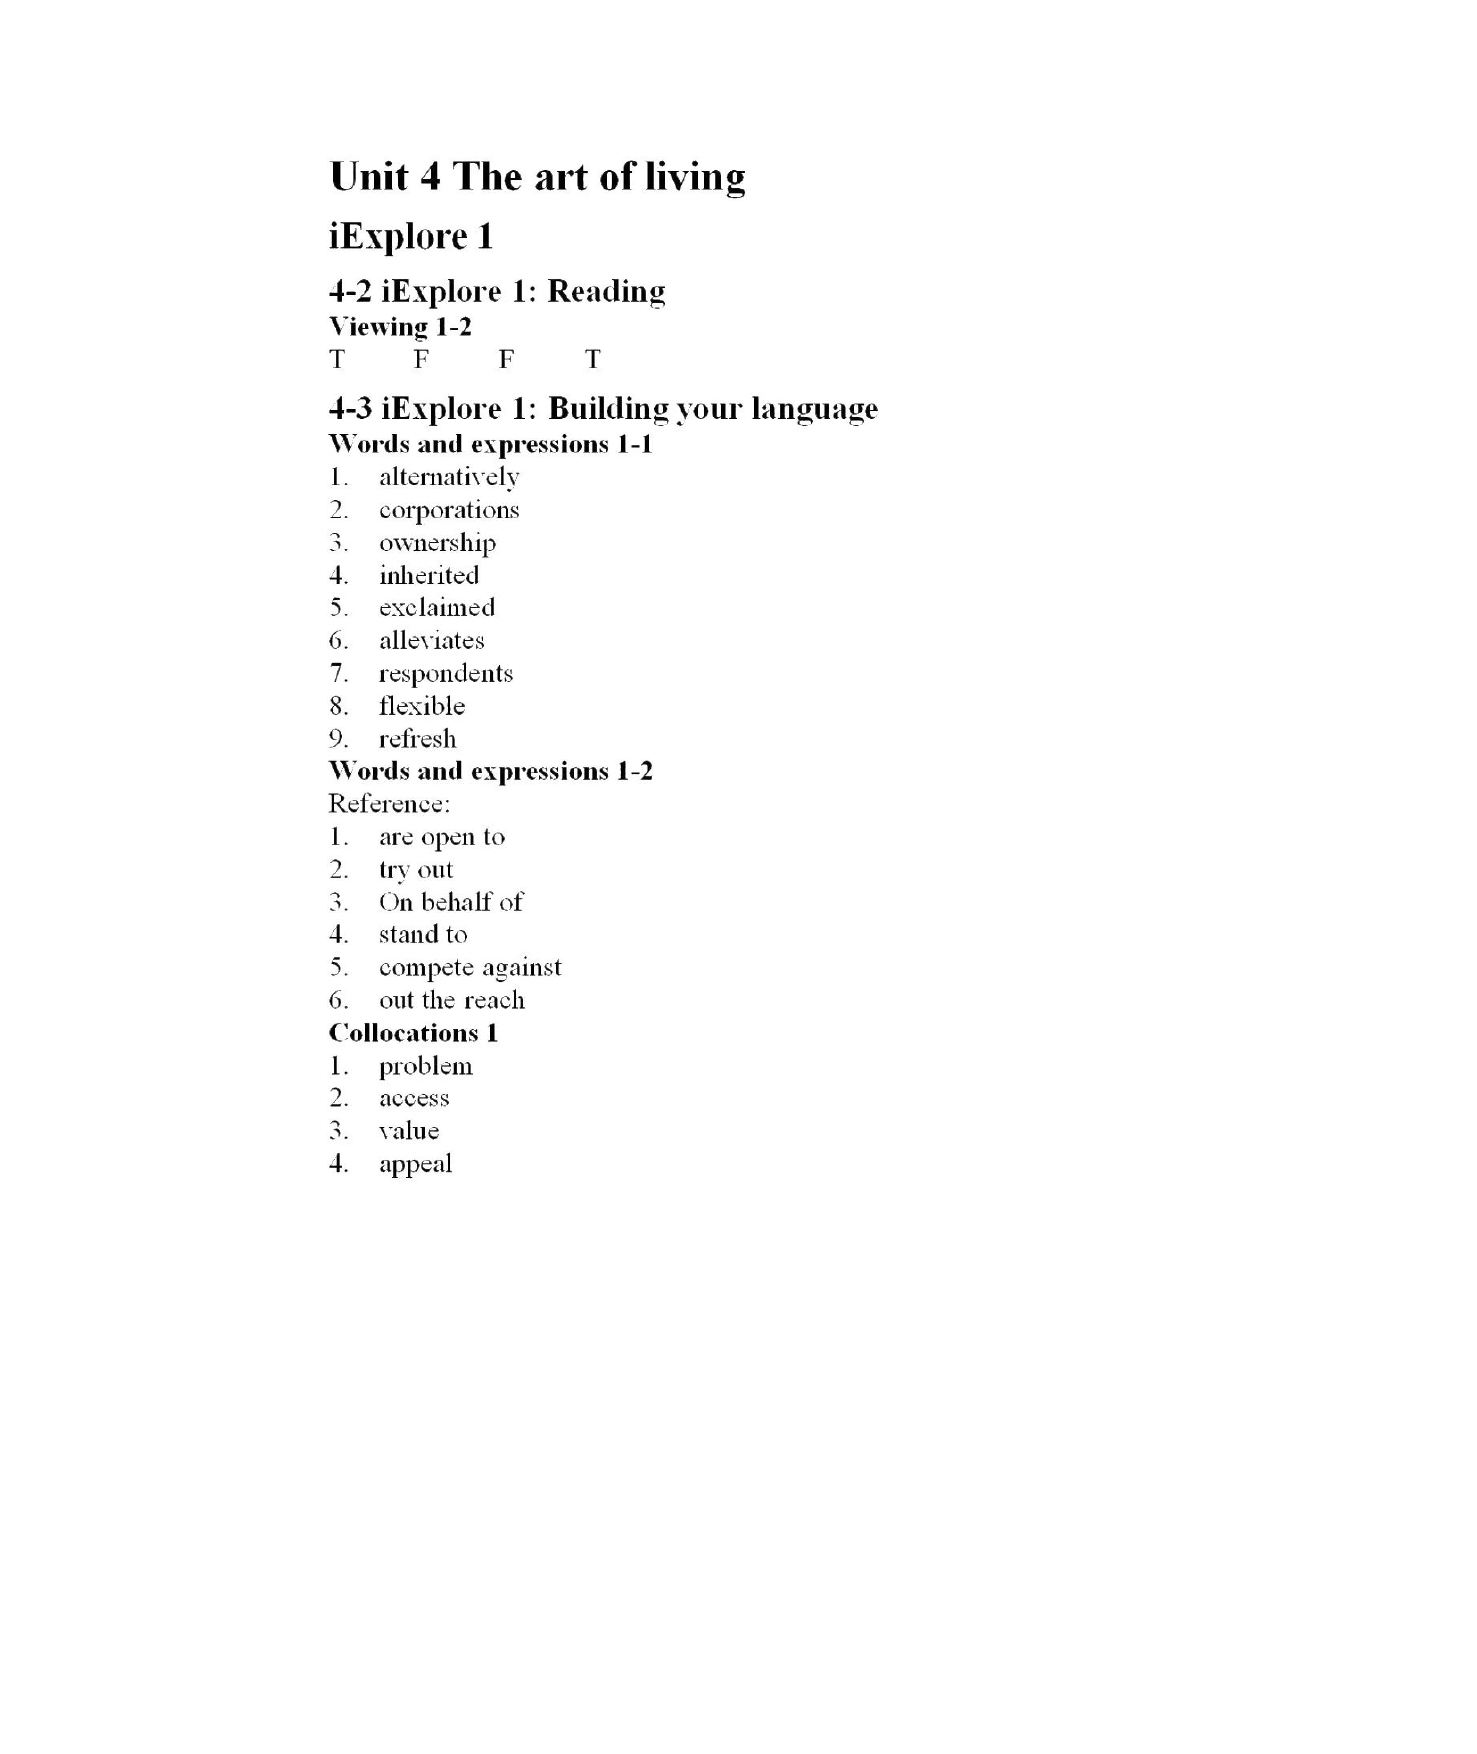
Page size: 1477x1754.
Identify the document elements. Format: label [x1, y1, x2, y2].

picture [243, 150, 1109, 1193]
